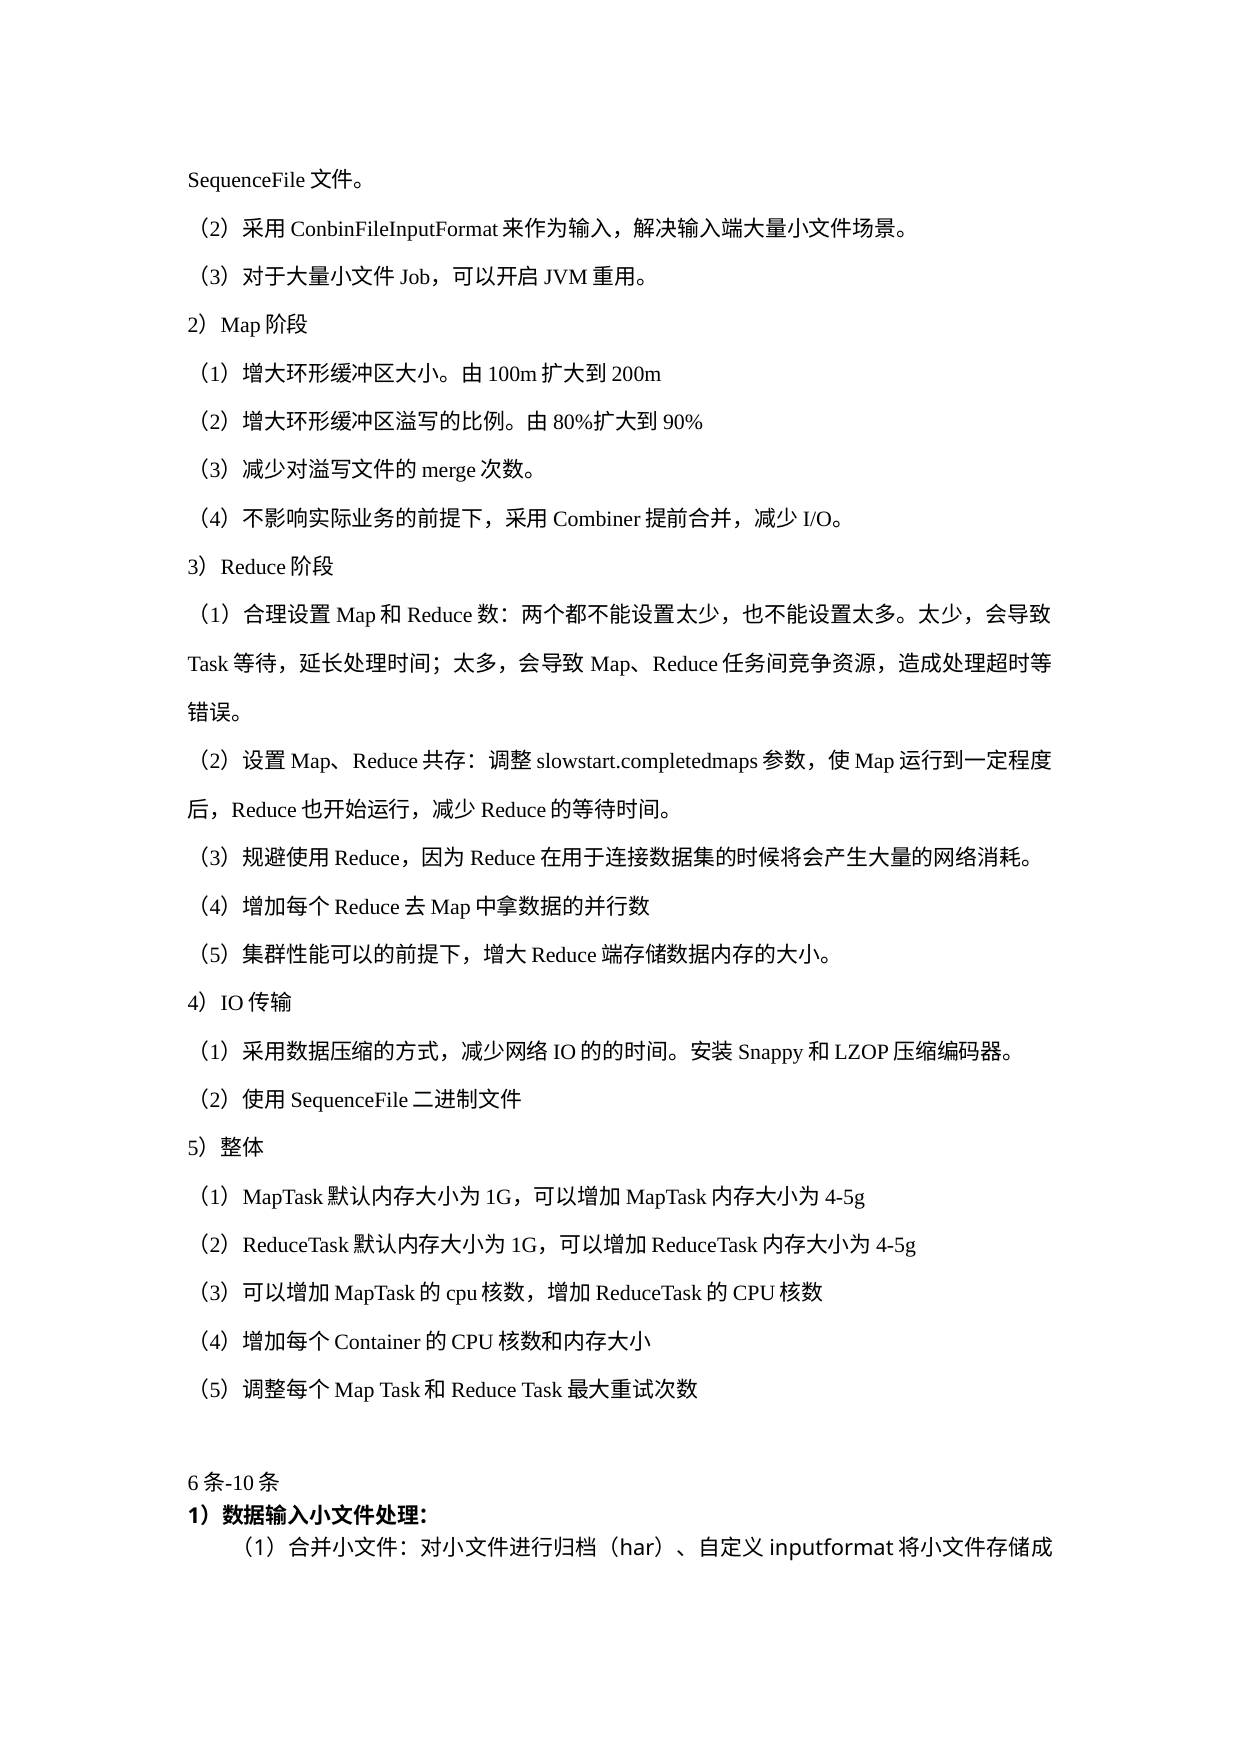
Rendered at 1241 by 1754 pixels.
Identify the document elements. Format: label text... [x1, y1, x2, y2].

text （1）采用数据压缩的方式，减少网络IO的的时间。安装Snappy和LZOP压缩编码器。 [187, 1033, 1053, 1066]
text （5）调整每个Map Task和Reduce Task最大重试次数 [187, 1372, 1053, 1404]
text 4）IO传输 [187, 985, 1053, 1017]
text （1）合理设置Map和Reduce数：两个都不能设置太少，也不能设置太多。太少，会导致Task等待，延长处理时间；太多，会导致 Map、Reduce任务间竞争资源，造成处理超时等错误。 [187, 597, 1053, 727]
text （2）ReduceTask默认内存大小为1G，可以增加ReduceTask内存大小为4-5g [187, 1227, 1053, 1259]
text （2）采用ConbinFileInputFormat来作为输入，解决输入端大量小文件场景。 [187, 210, 1053, 243]
text （3）规避使用Reduce，因为Reduce在用于连接数据集的时候将会产生大量的网络消耗。 [187, 840, 1053, 872]
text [187, 1530, 1053, 1562]
text （2）设置Map、Reduce共存：调整slowstart.completedmaps参数，使Map运行到一定程度后，Reduce也开始运行，减少Reduce的等待时间。 [187, 743, 1053, 824]
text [187, 162, 1053, 194]
text （3）对于大量小文件Job，可以开启JVM重用。 [187, 259, 1053, 291]
text （4）不影响实际业务的前提下，采用Combiner提前合并，减少 I/O。 [187, 500, 1053, 533]
text 3）Reduce阶段 [187, 549, 1053, 581]
text （2）增大环形缓冲区溢写的比例。由80%扩大到90% [187, 404, 1053, 436]
text （2）使用SequenceFile二进制文件 [187, 1082, 1053, 1114]
text （3）可以增加MapTask的cpu核数，增加ReduceTask的CPU核数 [187, 1275, 1053, 1307]
text （4）增加每个Container的CPU核数和内存大小 [187, 1323, 1053, 1356]
text （4）增加每个Reduce去Map中拿数据的并行数 [187, 888, 1053, 921]
text （3）减少对溢写文件的merge次数。 [187, 452, 1053, 484]
text 6条-10条 [187, 1465, 1053, 1497]
text （1）MapTask默认内存大小为1G，可以增加MapTask内存大小为4-5g [187, 1178, 1053, 1211]
text 2）Map阶段 [187, 307, 1053, 339]
text （5）集群性能可以的前提下，增大Reduce端存储数据内存的大小。 [187, 937, 1053, 969]
text 1）数据输入小文件处理： [187, 1497, 1053, 1530]
text （1）增大环形缓冲区大小。由100m扩大到200m [187, 355, 1053, 388]
text 5）整体 [187, 1130, 1053, 1162]
